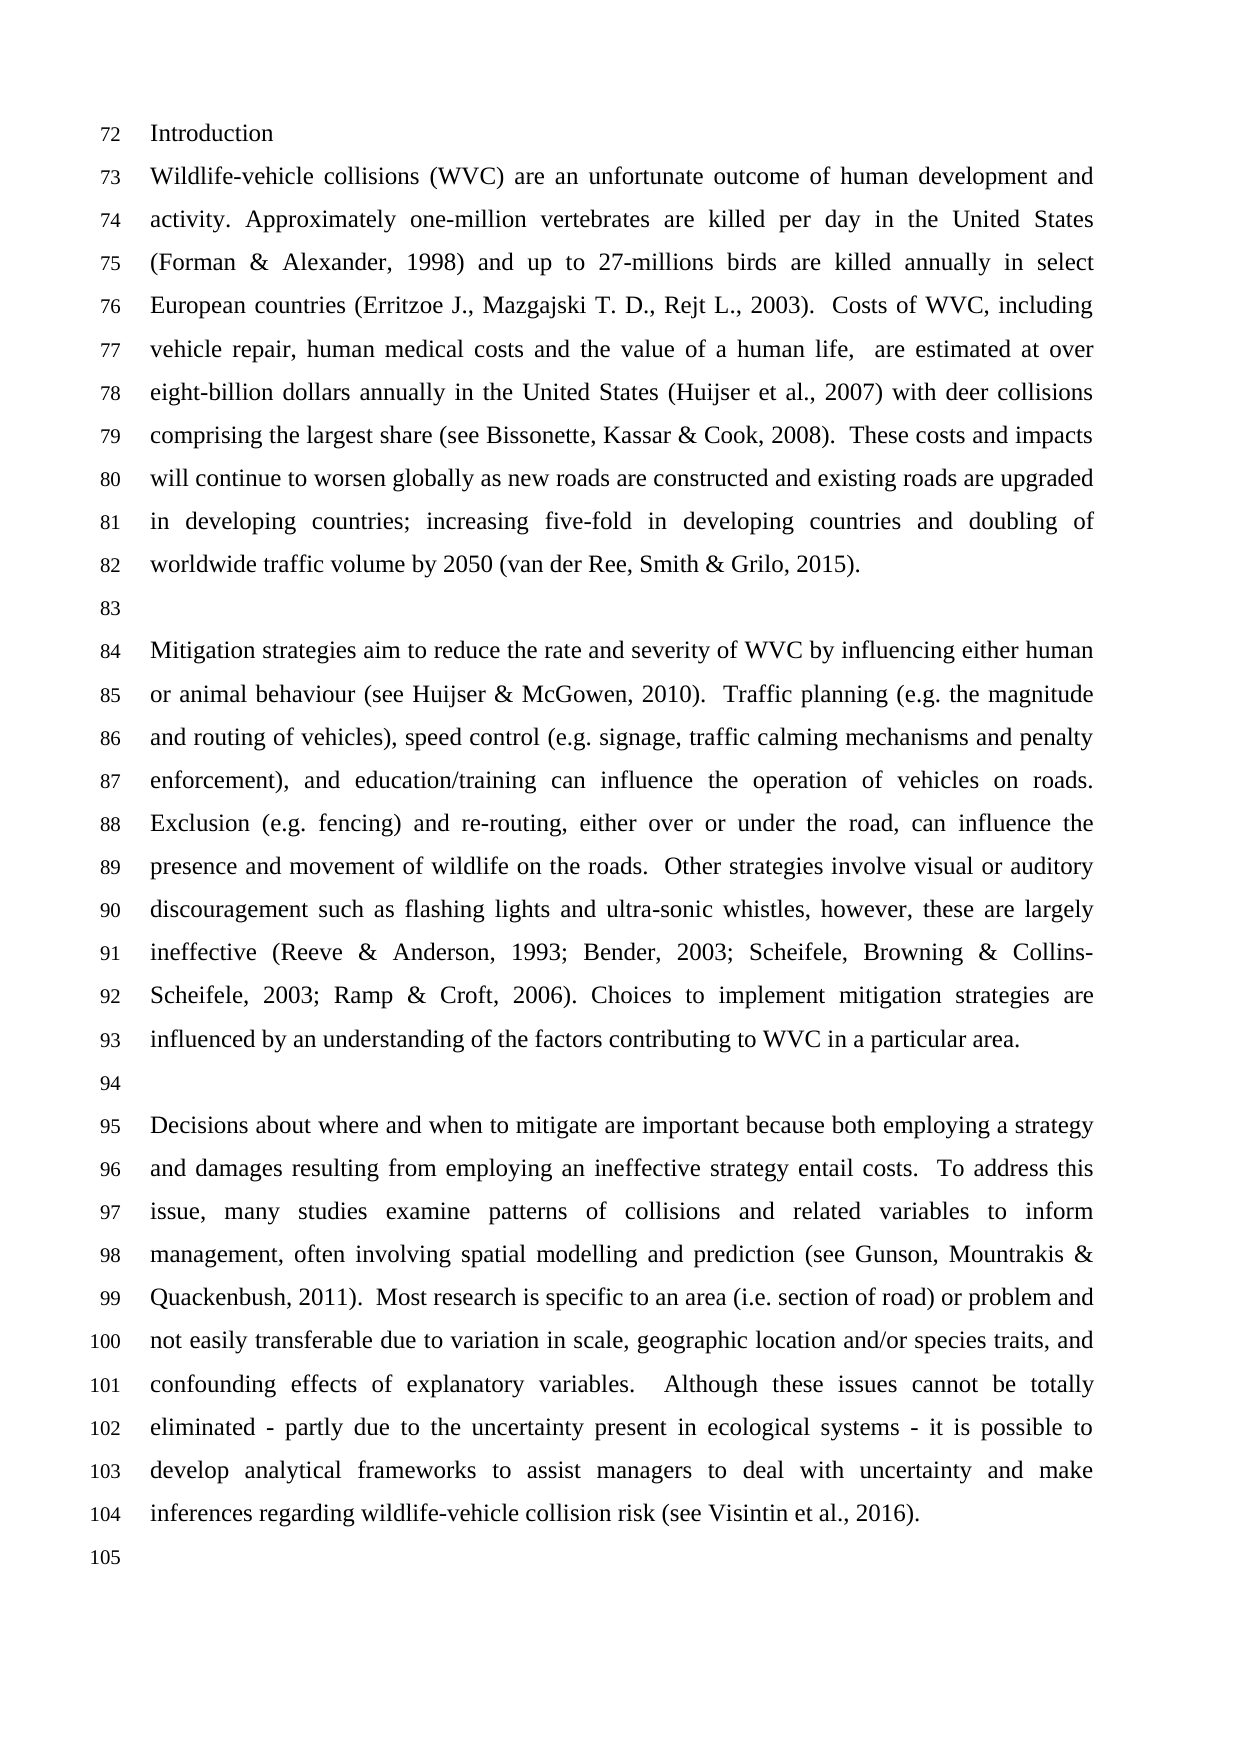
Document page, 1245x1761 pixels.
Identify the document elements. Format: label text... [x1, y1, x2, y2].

text Introduction [150, 118, 1095, 147]
text Decisions about where and when to mitigate are important because both employing a strategy and damages resulting from employing an ineffective strategy entail costs. To address this issue, many studies examine patterns of collisions and related variables to inform management, often involving spatial modelling and prediction (see Gunson, Mountrakis & Quackenbush, 2011). Most research is specific to an area (i.e. section of road) or problem and not easily transferable due to variation in scale, geographic location and/or species traits, and confounding effects of explanatory variables. Although these issues cannot be totally eliminated - partly due to the uncertainty present in ecological systems - it is possible to develop analytical frameworks to assist managers to deal with uncertainty and make inferences regarding wildlife-vehicle collision risk (see Visintin et al., 2016). [150, 1110, 1095, 1527]
text Wildlife-vehicle collisions (WVC) are an unfortunate outcome of human development and activity. Approximately one-million vertebrates are killed per day in the United States (Forman & Alexander, 1998) and up to 27-millions birds are killed annually in select European countries (Erritzoe J., Mazgajski T. D., Rejt L., 2003). Costs of WVC, including vehicle repair, human medical costs and the value of a human life, are estimated at over eight-billion dollars annually in the United States (Huijser et al., 2007) with deer collisions comprising the largest share (see Bissonette, Kassar & Cook, 2008). These costs and impacts will continue to worsen globally as new roads are constructed and existing roads are upgraded in developing countries; increasing five-fold in developing countries and doubling of worldwide traffic volume by 2050 (van der Ree, Smith & Grilo, 2015). [150, 161, 1095, 578]
text Mitigation strategies aim to reduce the rate and severity of WVC by influencing either human or animal behaviour (see Huijser & McGowen, 2010). Traffic planning (e.g. the magnitude and routing of vehicles), speed control (e.g. signage, traffic calming mechanisms and penalty enforcement), and education/training can influence the operation of vehicles on roads. Exclusion (e.g. fencing) and re-routing, either over or under the road, can influence the presence and movement of wildlife on the roads. Other strategies involve visual or auditory discouragement such as flashing lights and ultra-sonic whistles, however, these are largely ineffective (Reeve & Anderson, 1993; Bender, 2003; Scheifele, Browning & Collins-Scheifele, 2003; Ramp & Croft, 2006). Choices to implement mitigation strategies are influenced by an understanding of the factors contributing to WVC in a particular area. [150, 636, 1095, 1052]
